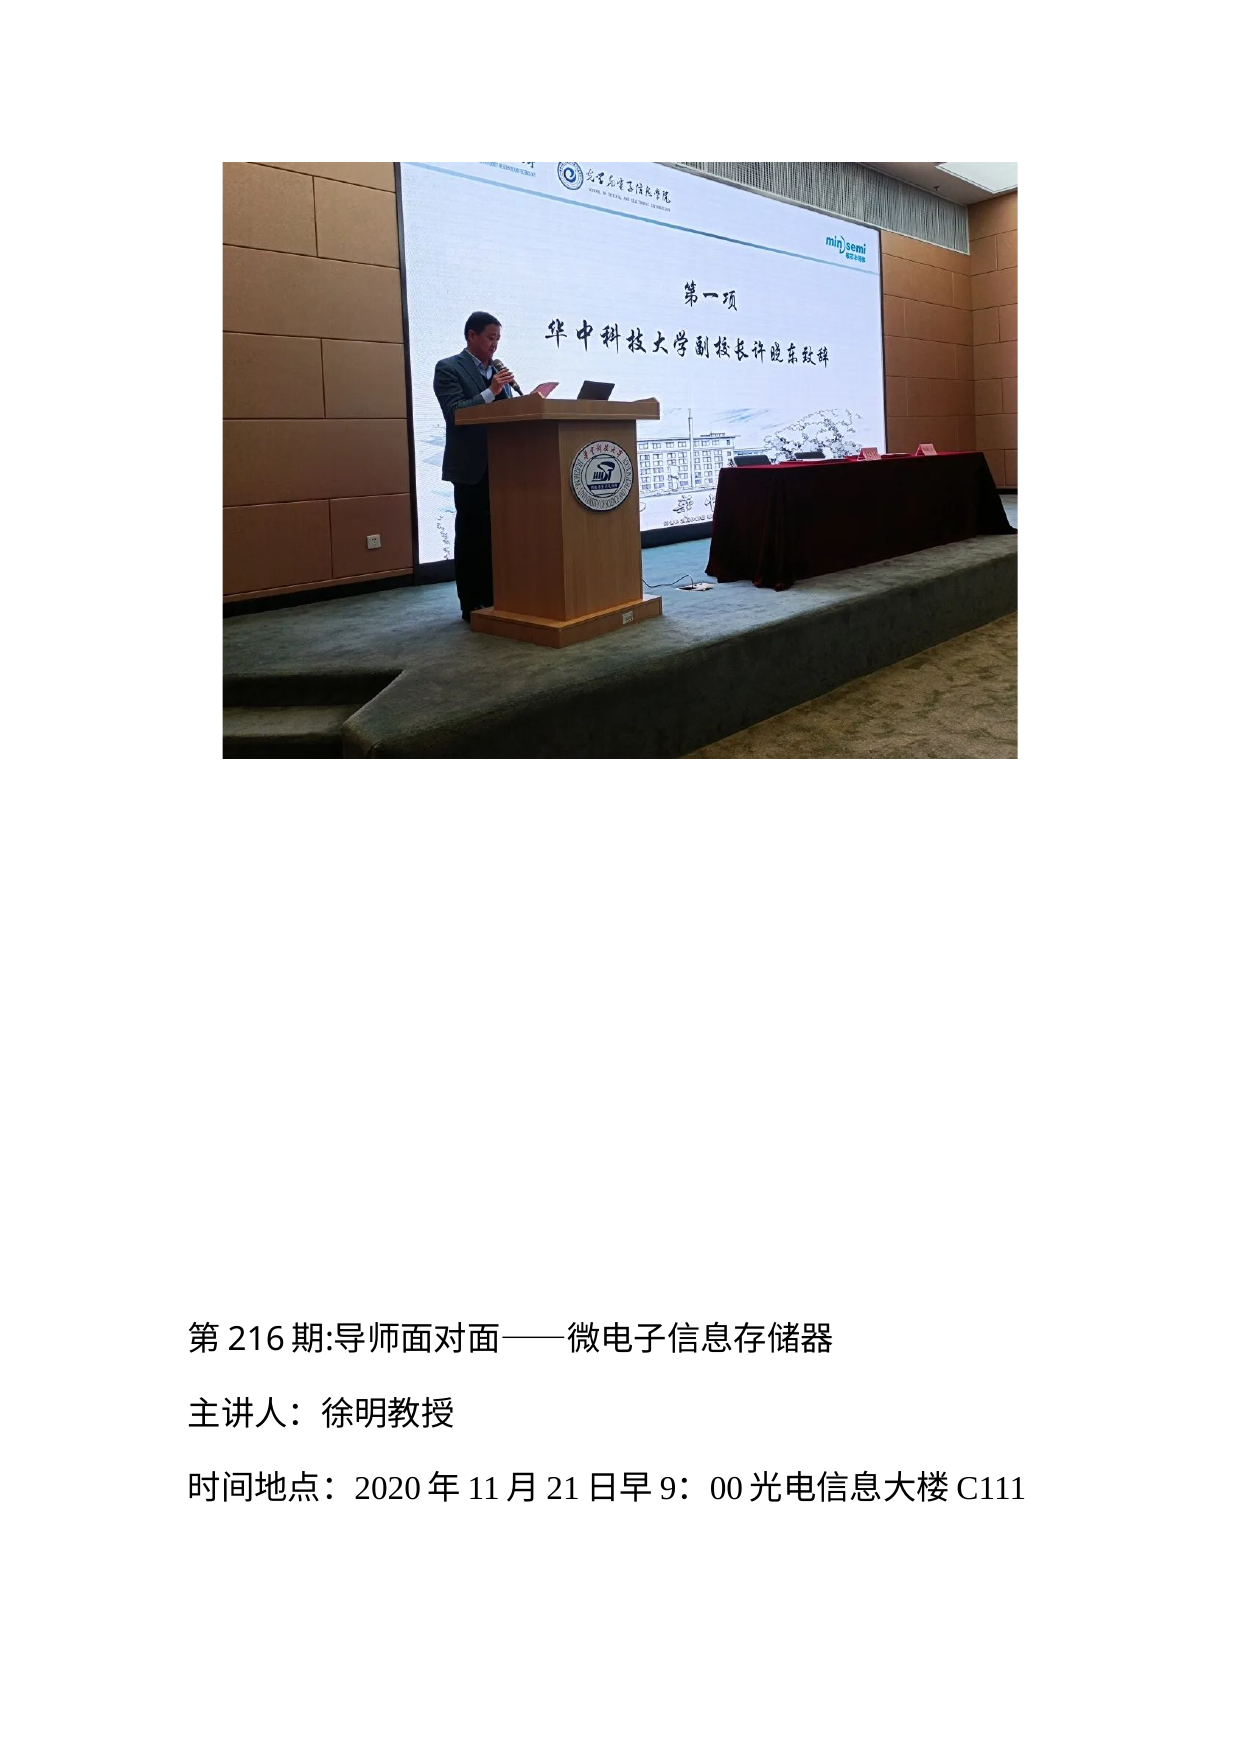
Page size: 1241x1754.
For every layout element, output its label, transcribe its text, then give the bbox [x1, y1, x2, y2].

picture [222, 162, 1018, 759]
text 主讲人：徐明教授 [187, 1378, 1053, 1443]
text 第216期:导师面对面——微电子信息存储器 [187, 1303, 1053, 1368]
text 时间地点：2020年11月21日早9：00光电信息大楼C111 [187, 1452, 1053, 1517]
